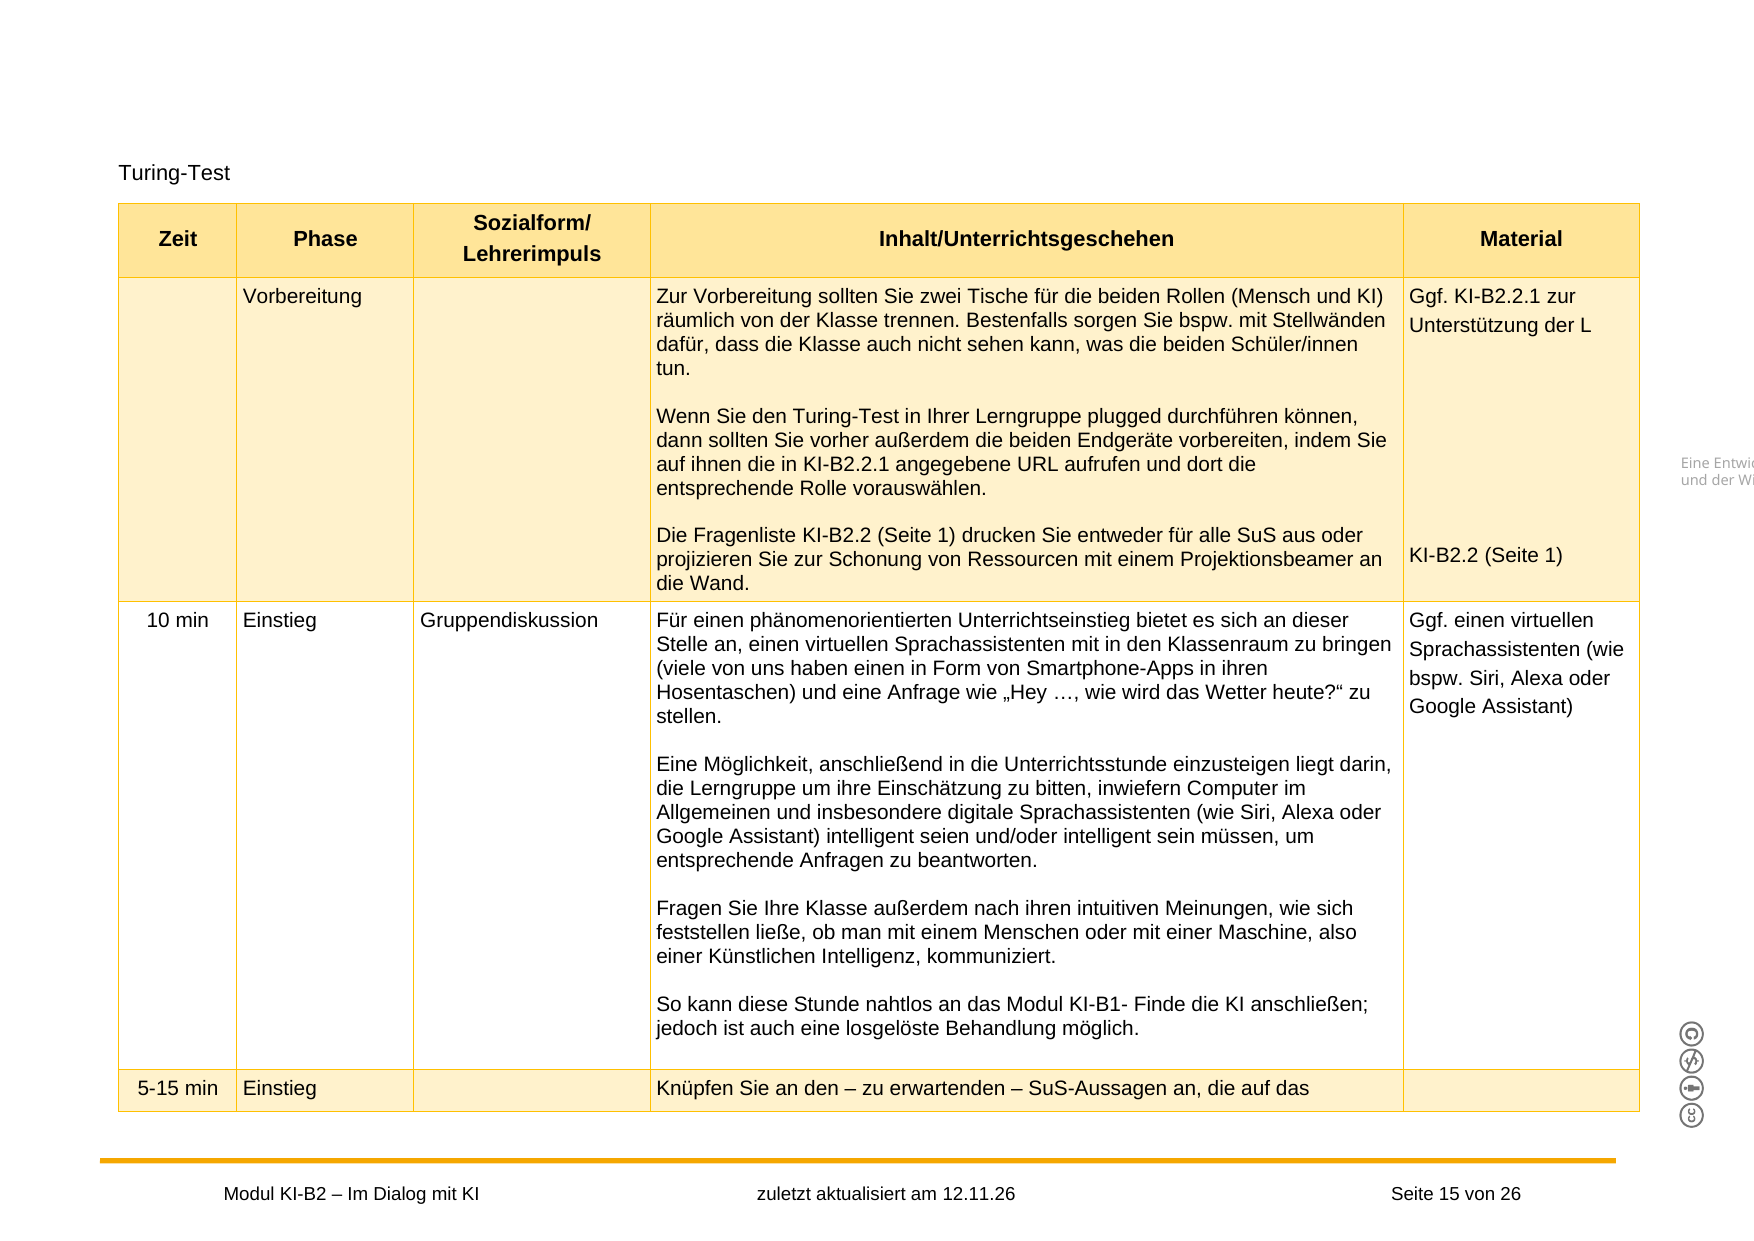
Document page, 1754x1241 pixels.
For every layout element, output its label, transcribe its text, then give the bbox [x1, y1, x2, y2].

table_cell Einstieg [237, 602, 413, 1069]
table_header Material [1404, 204, 1639, 277]
table_cell Vorbereitung [237, 278, 413, 601]
table_cell [414, 278, 650, 601]
table_cell Zur Vorbereitung sollten Sie zwei Tische für die beiden Rollen (Mensch und KI) räumlich von der Klasse trennen. Bestenfalls sorgen Sie bspw. mit Stellwänden dafür, dass die Klasse auch nicht sehen kann, was die beiden Schüler/innen tun. Wenn Sie den Turing-Test in Ihrer Lerngruppe plugged durchführen können, dann sollten Sie vorher außerdem die beiden Endgeräte vorbereiten, indem Sie auf ihnen die in KI-B2.2.1 angegebene URL aufrufen und dort die entsprechende Rolle vorauswählen. Die Fragenliste KI-B2.2 (Seite 1) drucken Sie entweder für alle SuS aus oder projizieren Sie zur Schonung von Ressourcen mit einem Projektionsbeamer an die Wand. [651, 278, 1403, 601]
table_header Phase [237, 204, 413, 277]
table_cell Für einen phänomenorientierten Unterrichtseinstieg bietet es sich an dieser Stelle an, einen virtuellen Sprachassistenten mit in den Klassenraum zu bringen (viele von uns haben einen in Form von Smartphone-Apps in ihren Hosentaschen) und eine Anfrage wie „Hey …, wie wird das Wetter heute?“ zu stellen. Eine Möglichkeit, anschließend in die Unterrichtsstunde einzusteigen liegt darin, die Lerngruppe um ihre Einschätzung zu bitten, inwiefern Computer im Allgemeinen und insbesondere digitale Sprachassistenten (wie Siri, Alexa oder Google Assistant) intelligent seien und/oder intelligent sein müssen, um entsprechende Anfragen zu beantworten. Fragen Sie Ihre Klasse außerdem nach ihren intuitiven Meinungen, wie sich feststellen ließe, ob man mit einem Menschen oder mit einer Maschine, also einer Künstlichen Intelligenz, kommuniziert. So kann diese Stunde nahtlos an das Modul KI-B1- Finde die KI anschließen; jedoch ist auch eine losgelöste Behandlung möglich. [651, 602, 1403, 1069]
table_cell 10 min [119, 602, 236, 1069]
table_cell Ggf. einen virtuellen Sprachassistenten (wie bspw. Siri, Alexa oder Google Assistant) [1404, 602, 1639, 1069]
table_cell [1404, 1070, 1639, 1111]
table_cell Einstieg [237, 1070, 413, 1111]
text Turing-Test [118, 159, 1636, 185]
table_header Inhalt/Unterrichtsgeschehen [651, 204, 1403, 277]
table_header Sozialform/ Lehrerimpuls [414, 204, 650, 277]
table_cell [414, 1070, 650, 1111]
table_cell [119, 278, 236, 601]
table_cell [651, 1070, 1403, 1111]
table_header Zeit [119, 204, 236, 277]
table_cell Ggf. KI-B2.2.1 zur Unterstützung der L KI-B2.2 (Seite 1) [1404, 278, 1639, 601]
table_cell 5-15 min [119, 1070, 236, 1111]
table_cell Gruppendiskussion [414, 602, 650, 1069]
